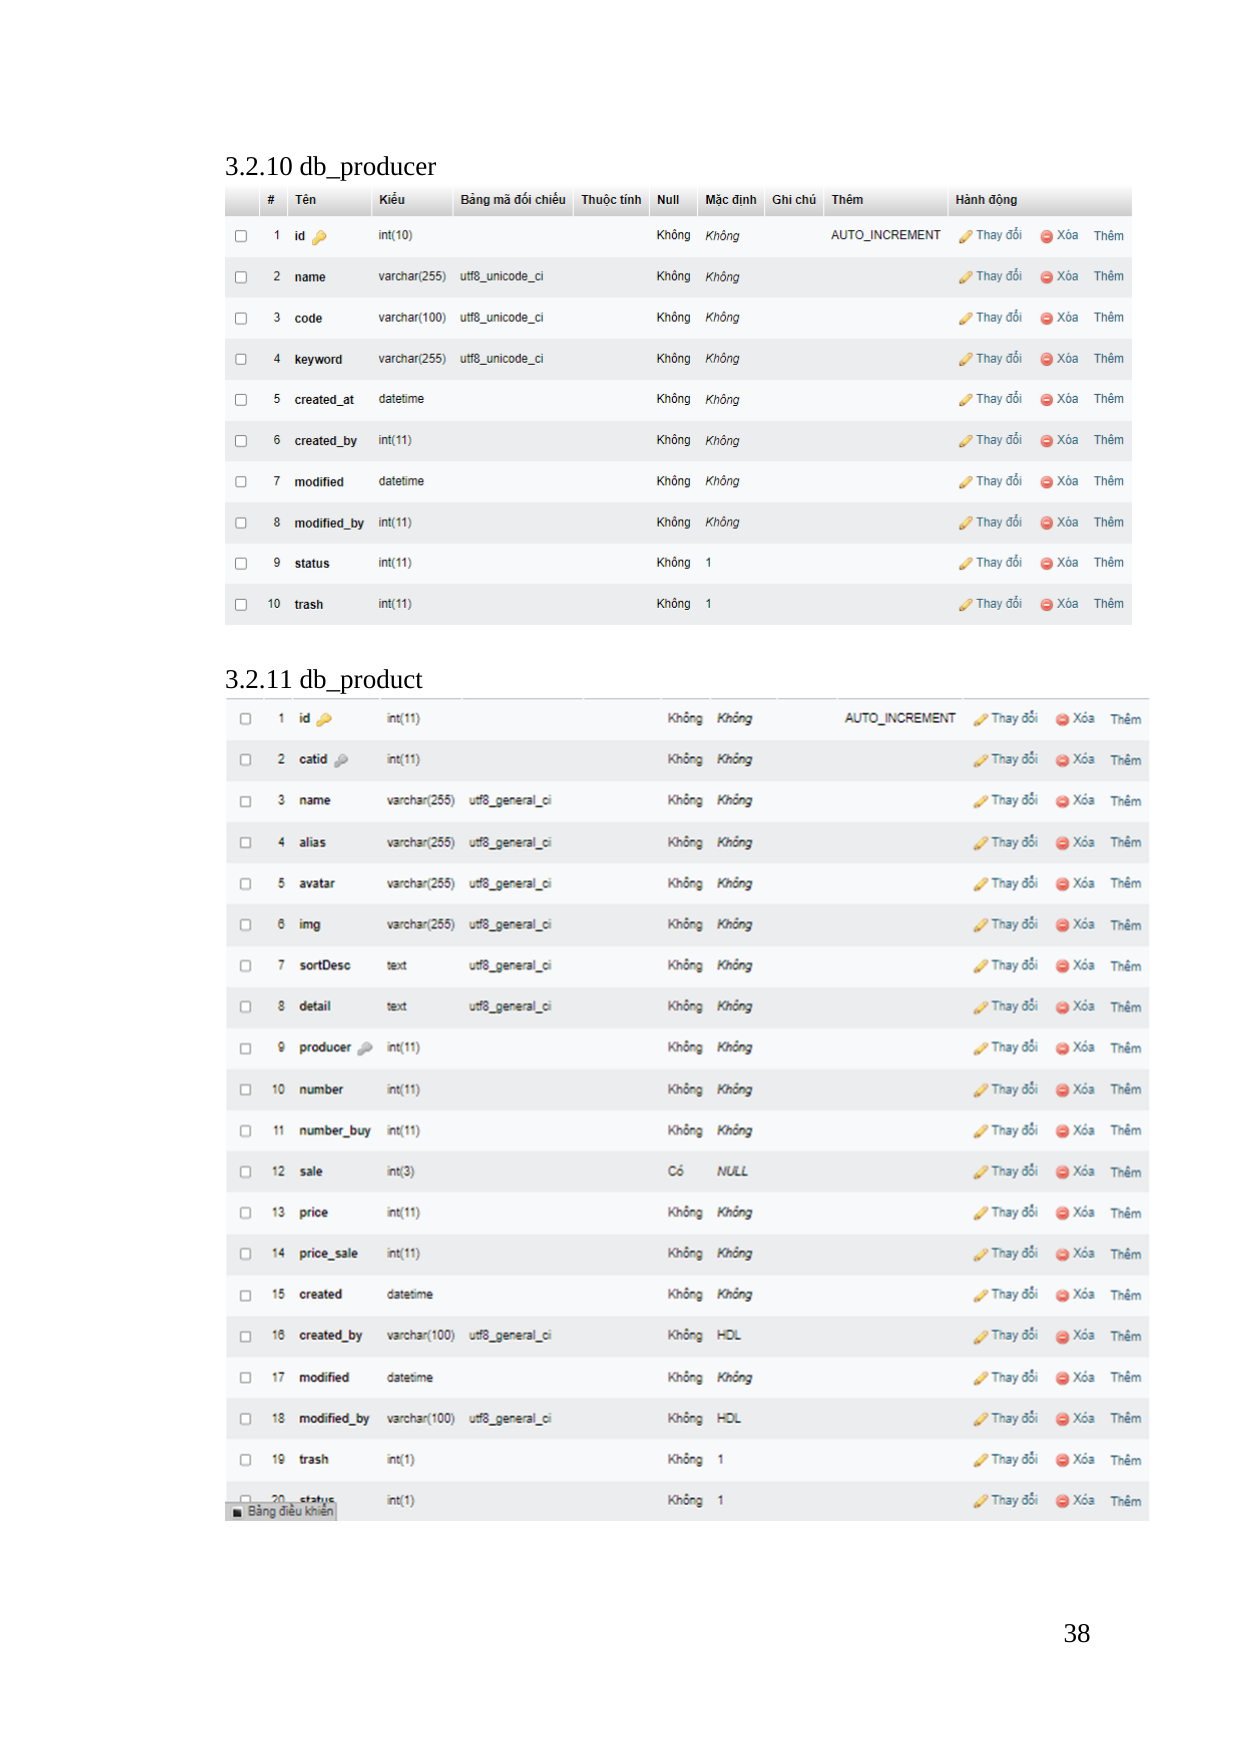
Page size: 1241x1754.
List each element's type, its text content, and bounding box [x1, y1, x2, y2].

picture [225, 698, 1167, 1521]
text 3.2.11 db_product [225, 663, 1090, 698]
text 3.2.10 db_producer [225, 150, 1090, 185]
picture [225, 185, 1166, 638]
